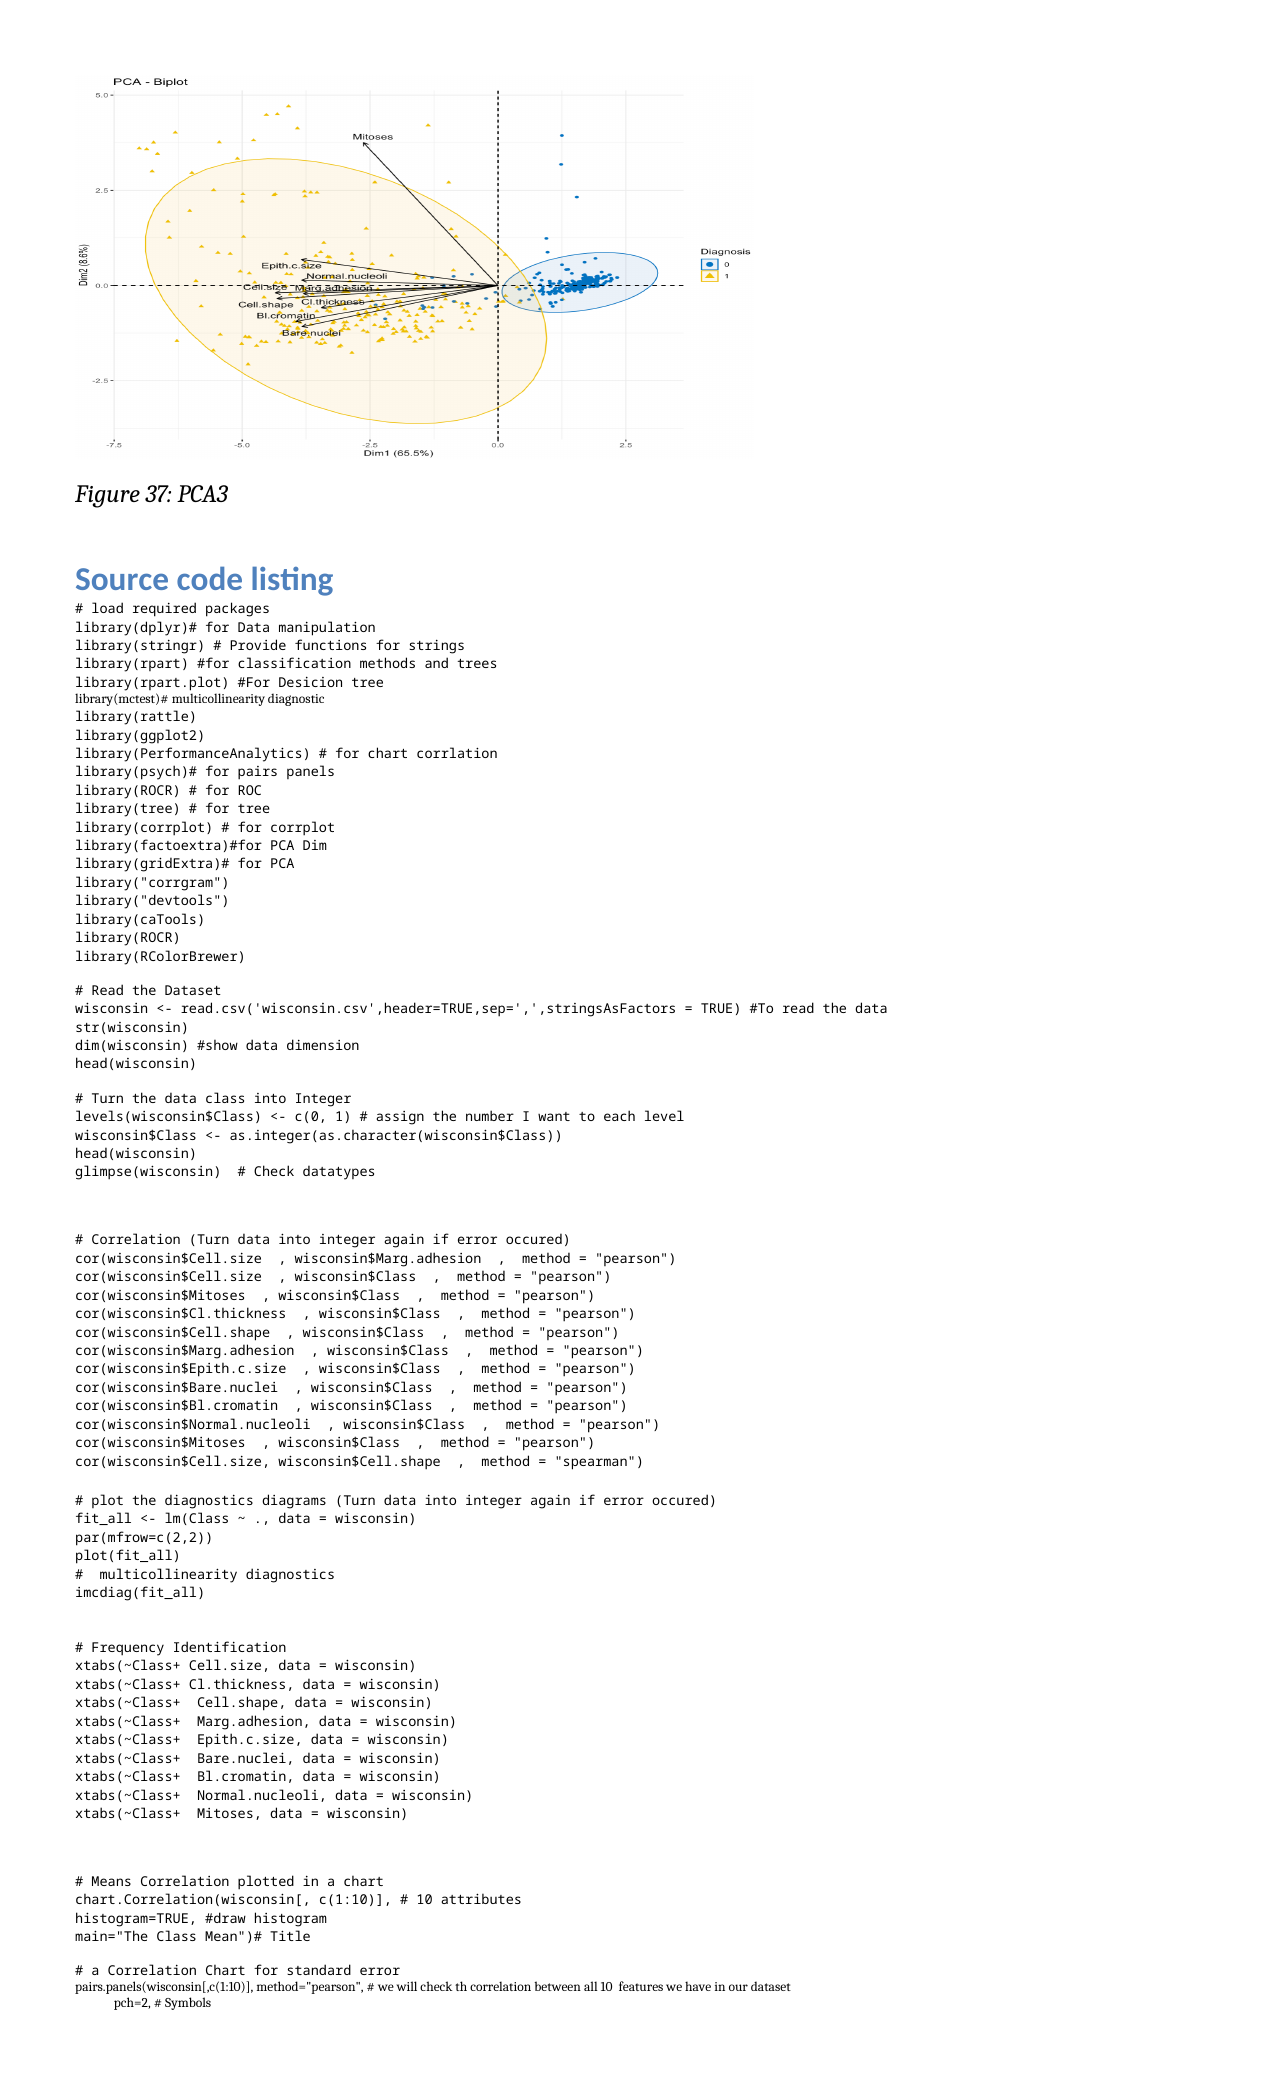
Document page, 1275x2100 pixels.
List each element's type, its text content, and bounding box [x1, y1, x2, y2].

text pch=2, # Symbols [75, 1995, 1200, 2011]
text library(RColorBrewer) [75, 947, 1200, 965]
text Figure 37: PCA3 [75, 480, 1200, 508]
text # Means Correlation plotted in a chart chart.Correlation(wisconsin[, c(1:10)], # 10 attributes [75, 1872, 1200, 1909]
text # Correlation (Turn data into integer again if error occured) cor(wisconsin$Cell.size , wisconsin$Marg.adhesion , method = "pearson") cor(wisconsin$Cell.size , wisconsin$Class , method = "pearson") cor(wisconsin$Mitoses , wisconsin$Class , method = "pearson") cor(wisconsin$Cl.thickness , wisconsin$Class , method = "pearson") cor(wisconsin$Cell.shape , wisconsin$Class , method = "pearson") cor(wisconsin$Marg.adhesion , wisconsin$Class , method = "pearson") cor(wisconsin$Epith.c.size , wisconsin$Class , method = "pearson") cor(wisconsin$Bare.nuclei , wisconsin$Class , method = "pearson") cor(wisconsin$Bl.cromatin , wisconsin$Class , method = "pearson") cor(wisconsin$Normal.nucleoli , wisconsin$Class , method = "pearson") cor(wisconsin$Mitoses , wisconsin$Class , method = "pearson") cor(wisconsin$Cell.size, wisconsin$Cell.shape , method = "spearman") [75, 1230, 1200, 1470]
subtitle Source code listing [75, 558, 1200, 599]
text # plot the diagnostics diagrams (Turn data into integer again if error occured) fit_all <- lm(Class ~ ., data = wisconsin) par(mfrow=c(2,2)) plot(fit_all) # multicollinearity diagnostics imcdiag(fit_all) [75, 1491, 1200, 1601]
text histogram=TRUE, #draw histogram [75, 1909, 1200, 1927]
text # Frequency Identification xtabs(~Class+ Cell.size, data = wisconsin) xtabs(~Class+ Cl.thickness, data = wisconsin) xtabs(~Class+ Cell.shape, data = wisconsin) xtabs(~Class+ Marg.adhesion, data = wisconsin) xtabs(~Class+ Epith.c.size, data = wisconsin) xtabs(~Class+ Bare.nuclei, data = wisconsin) xtabs(~Class+ Bl.cromatin, data = wisconsin) xtabs(~Class+ Normal.nucleoli, data = wisconsin) xtabs(~Class+ Mitoses, data = wisconsin) [75, 1622, 1200, 1851]
picture [75, 75, 755, 459]
text # load required packages library(dplyr)# for Data manipulation library(stringr) # Provide functions for strings library(rpart) #for classification methods and trees library(rpart.plot) #For Desicion tree library(mctest)# multicollinearity diagnostic library(rattle) library(ggplot2) library(PerformanceAnalytics) # for chart corrlation library(psych)# for pairs panels library(ROCR) # for ROC library(tree) # for tree library(corrplot) # for corrplot library(factoextra)#for PCA Dim library(gridExtra)# for PCA library("corrgram") library("devtools") library(caTools) library(ROCR) [75, 599, 1200, 947]
text main="The Class Mean")# Title # a Correlation Chart for standard error pairs.panels(wisconsin[,c(1:10)], method="pearson", # we will check th correlation between all 10 features we have in our dataset [75, 1927, 1200, 1995]
text # Read the Dataset wisconsin <- read.csv('wisconsin.csv',header=TRUE,sep=',',stringsAsFactors = TRUE) #To read the data str(wisconsin) dim(wisconsin) #show data dimension head(wisconsin) # Turn the data class into Integer levels(wisconsin$Class) <- c(0, 1) # assign the number I want to each level wisconsin$Class <- as.integer(as.character(wisconsin$Class)) head(wisconsin) glimpse(wisconsin) # Check datatypes [75, 965, 1200, 1209]
